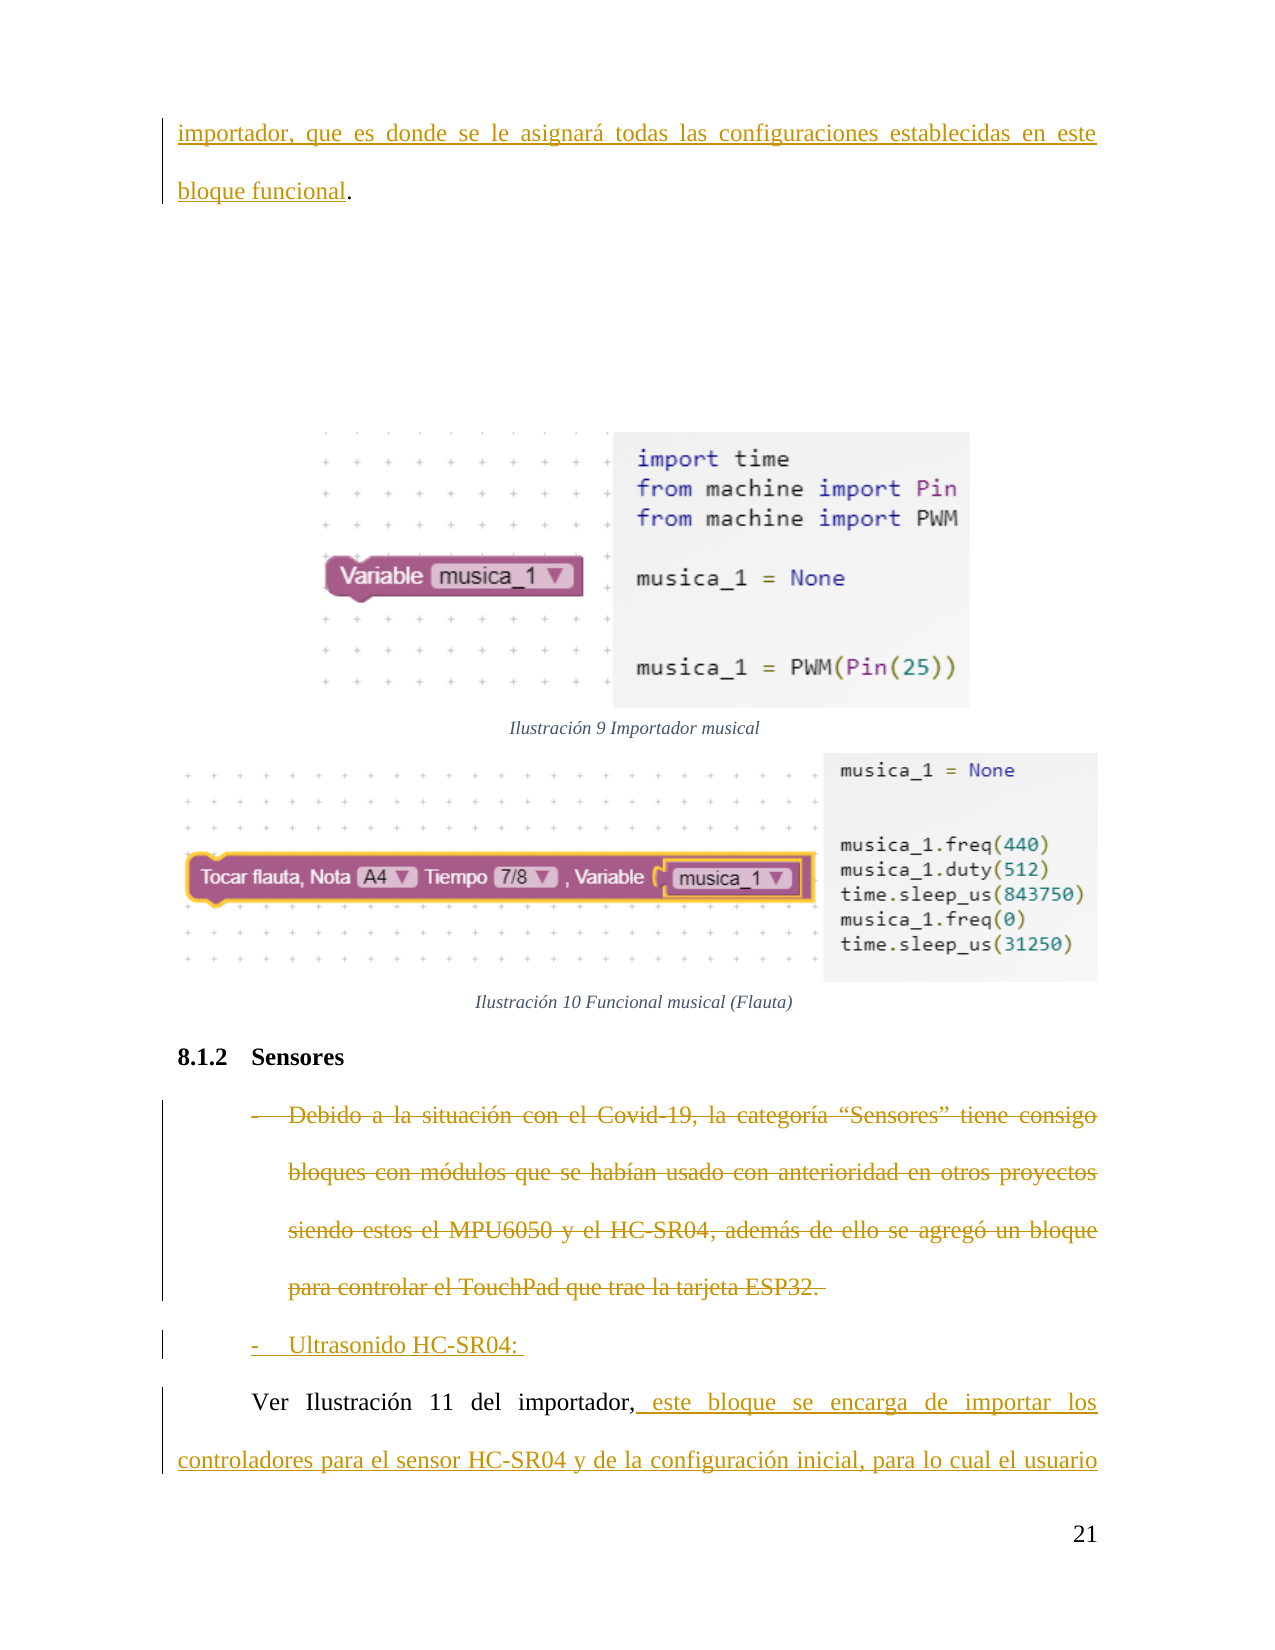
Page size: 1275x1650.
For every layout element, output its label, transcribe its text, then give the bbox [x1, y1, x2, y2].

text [177, 118, 1098, 204]
picture [305, 432, 970, 708]
picture [177, 753, 1098, 982]
subtitle Sensores [177, 1042, 1098, 1071]
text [177, 1387, 1098, 1470]
